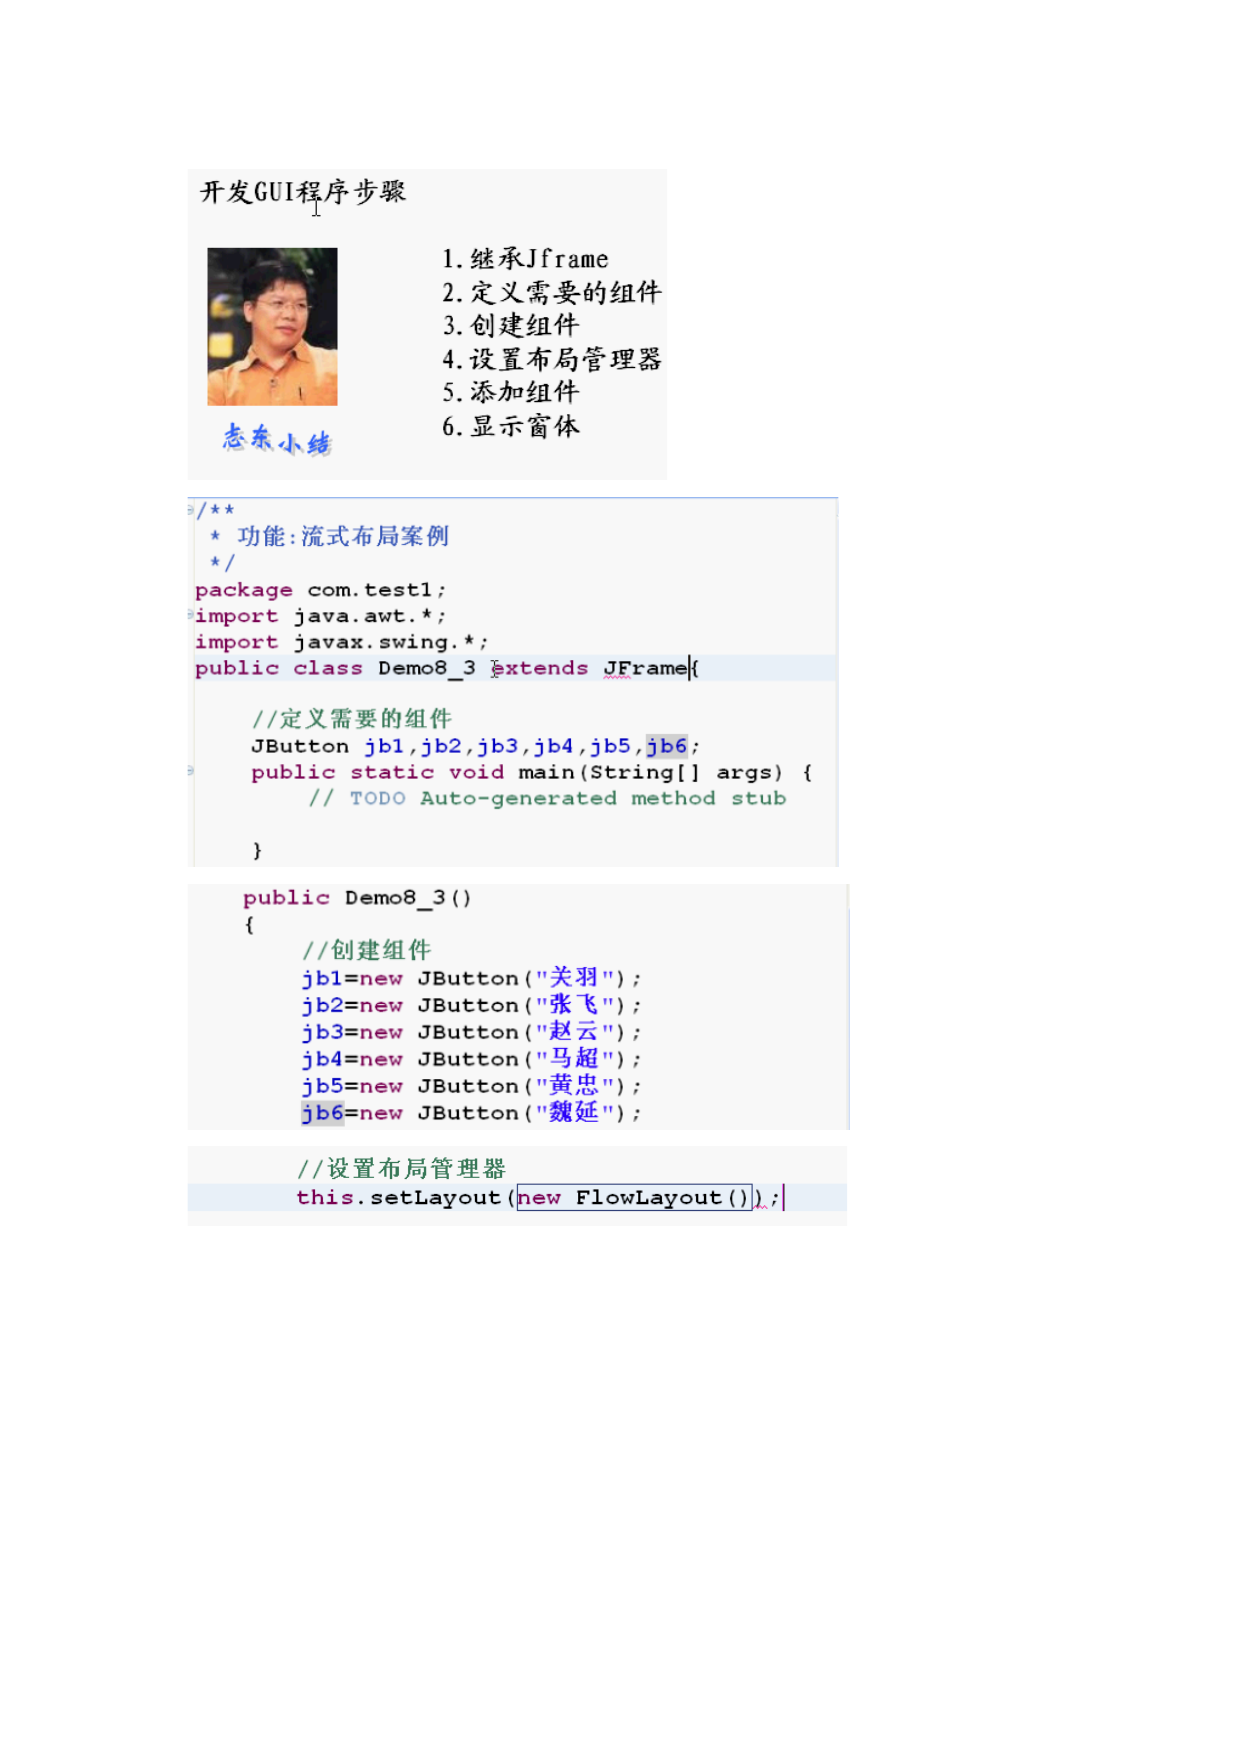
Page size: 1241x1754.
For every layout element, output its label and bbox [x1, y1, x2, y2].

picture [187, 169, 668, 480]
picture [187, 497, 839, 867]
picture [187, 884, 850, 1130]
picture [187, 1146, 848, 1226]
